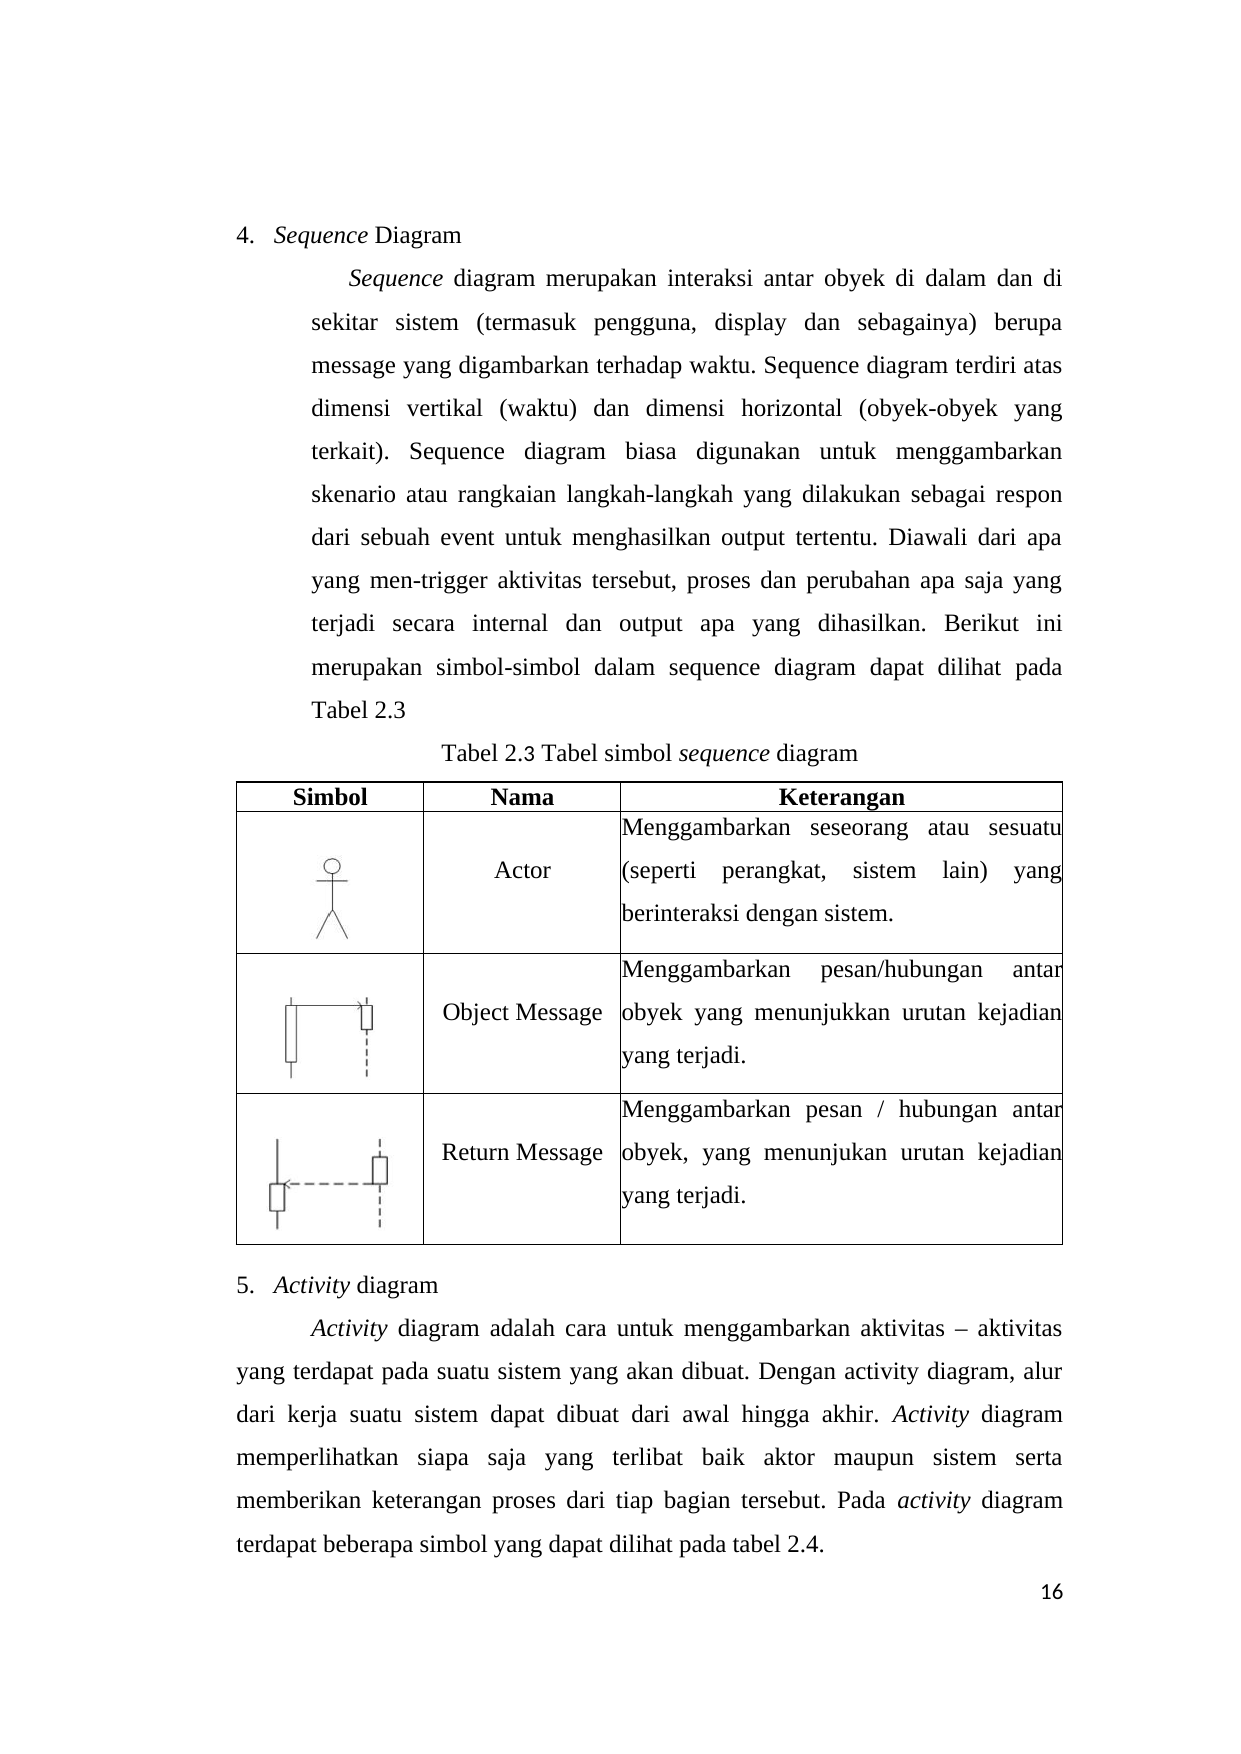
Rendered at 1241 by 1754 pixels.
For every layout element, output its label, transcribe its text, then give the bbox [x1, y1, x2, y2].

table_cell Menggambarkan pesan/hubungan antar obyek yang menunjukkan urutan kejadian yang terjadi. [621, 954, 1062, 1093]
text Activity diagram adalah cara untuk menggambarkan aktivitas – aktivitas yang terdapat pada suatu sistem yang akan dibuat. Dengan activity diagram, alur dari kerja suatu sistem dapat dibuat dari awal hingga akhir. Activity diagram memperlihatkan siapa saja yang terlibat baik aktor maupun sistem serta memberikan keterangan proses dari tiap bagian tersebut. Pada activity diagram terdapat beberapa simbol yang dapat dilihat pada tabel 2.4. [236, 1313, 1063, 1557]
table_header Keterangan [621, 783, 1062, 811]
list Activity diagram [236, 1270, 1063, 1299]
picture [309, 855, 351, 940]
table_cell [237, 1094, 423, 1244]
text Tabel 2.3 Tabel simbol sequence diagram [236, 738, 1063, 767]
table_cell [237, 812, 423, 953]
list Sequence Diagram [236, 220, 1063, 249]
table_header Simbol [237, 783, 423, 811]
table_cell [237, 954, 423, 1093]
table_cell Return Message [424, 1094, 620, 1244]
table_cell Actor [424, 812, 620, 953]
table_cell Menggambarkan seseorang atau sesuatu (seperti perangkat, sistem lain) yang berinteraksi dengan sistem. [621, 812, 1062, 953]
picture [266, 1137, 395, 1231]
table_header Nama [424, 783, 620, 811]
text Sequence diagram merupakan interaksi antar obyek di dalam dan di sekitar sistem (termasuk pengguna, display dan sebagainya) berupa message yang digambarkan terhadap waktu. Sequence diagram terdiri atas dimensi vertikal (waktu) dan dimensi horizontal (obyek-obyek yang terkait). Sequence diagram biasa digunakan untuk menggambarkan skenario atau rangkaian langkah-langkah yang dilakukan sebagai respon dari sebuah event untuk menghasilkan output tertentu. Diawali dari apa yang men-trigger aktivitas tersebut, proses dan perubahan apa saja yang terjadi secara internal dan output apa yang dihasilkan. Berikut ini merupakan simbol-simbol dalam sequence diagram dapat dilihat pada Tabel 2.3 [311, 263, 1063, 723]
table_cell Menggambarkan pesan / hubungan antar obyek, yang menunjukan urutan kejadian yang terjadi. [621, 1094, 1062, 1244]
table_cell Object Message [424, 954, 620, 1093]
picture [284, 997, 376, 1080]
